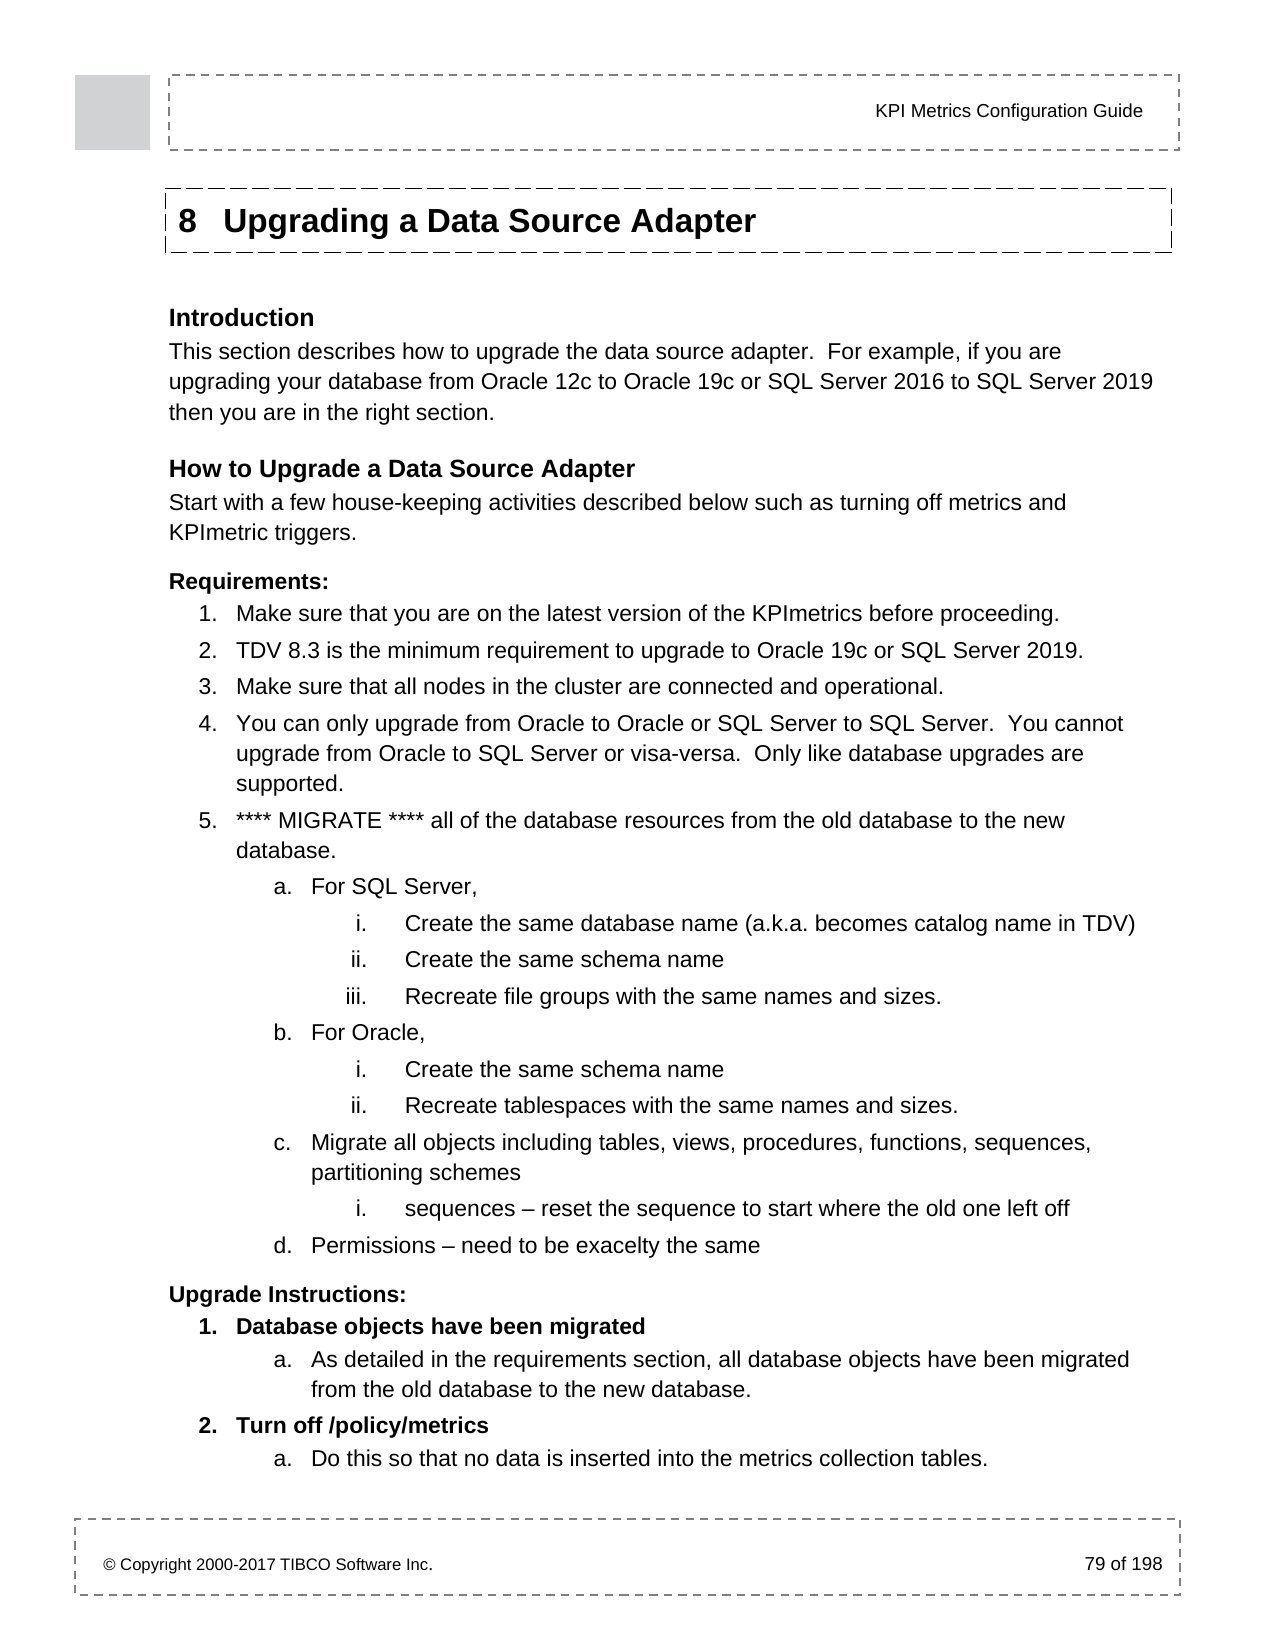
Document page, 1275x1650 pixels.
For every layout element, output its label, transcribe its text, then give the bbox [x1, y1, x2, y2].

text This section describes how to upgrade the data source adapter. For example, if you are upgrading your database from Oracle 12c to Oracle 19c or SQL Server 2016 to SQL Server 2019 then you are in the right section. [169, 338, 1161, 425]
text Start with a few house-keeping activities described below such as turning off metrics and KPImetric triggers. [169, 489, 1161, 545]
list Recreate file groups with the same names and sizes. [367, 983, 1161, 1009]
subtitle Requirements: [169, 568, 1162, 594]
list TDV 8.3 is the minimum requirement to upgrade to Oracle 19c or SQL Server 2019. [198, 637, 1161, 663]
subtitle Upgrade Instructions: [169, 1281, 1162, 1307]
list sequences – reset the sequence to start where the old one left off [367, 1195, 1161, 1222]
list Create the same schema name [367, 946, 1161, 973]
list Recreate tablespaces with the same names and sizes. [367, 1092, 1161, 1118]
list As detailed in the requirements section, all database objects have been migrated from the old database to the new database. [273, 1346, 1161, 1402]
list Permissions – need to be exacelty the same [273, 1232, 1161, 1258]
list Create the same schema name [367, 1056, 1161, 1082]
list Migrate all objects including tables, views, procedures, functions, sequences, partitioning schemes [273, 1128, 1161, 1185]
subtitle Introduction [169, 303, 1162, 332]
list Create the same database name (a.k.a. becomes catalog name in TDV) [367, 910, 1161, 936]
list Do this so that no data is inserted into the metrics collection tables. [273, 1445, 1161, 1471]
list For SQL Server, [273, 873, 1161, 900]
list Database objects have been migrated [198, 1313, 1162, 1339]
subtitle Upgrading a Data Source Adapter [164, 187, 1172, 253]
list Make sure that you are on the latest version of the KPImetrics before proceeding. [198, 600, 1161, 627]
subtitle How to Upgrade a Data Source Adapter [169, 454, 1162, 482]
list Turn off /policy/metrics [198, 1412, 1162, 1439]
list Make sure that all nodes in the cluster are connected and operational. [198, 673, 1161, 700]
list For Oracle, [273, 1019, 1161, 1046]
list **** MIGRATE **** all of the database resources from the old database to the new database. [198, 807, 1161, 863]
list You can only upgrade from Oracle to Oracle or SQL Server to SQL Server. You cannot upgrade from Oracle to SQL Server or visa-versa. Only like database upgrades are supported. [198, 710, 1161, 797]
